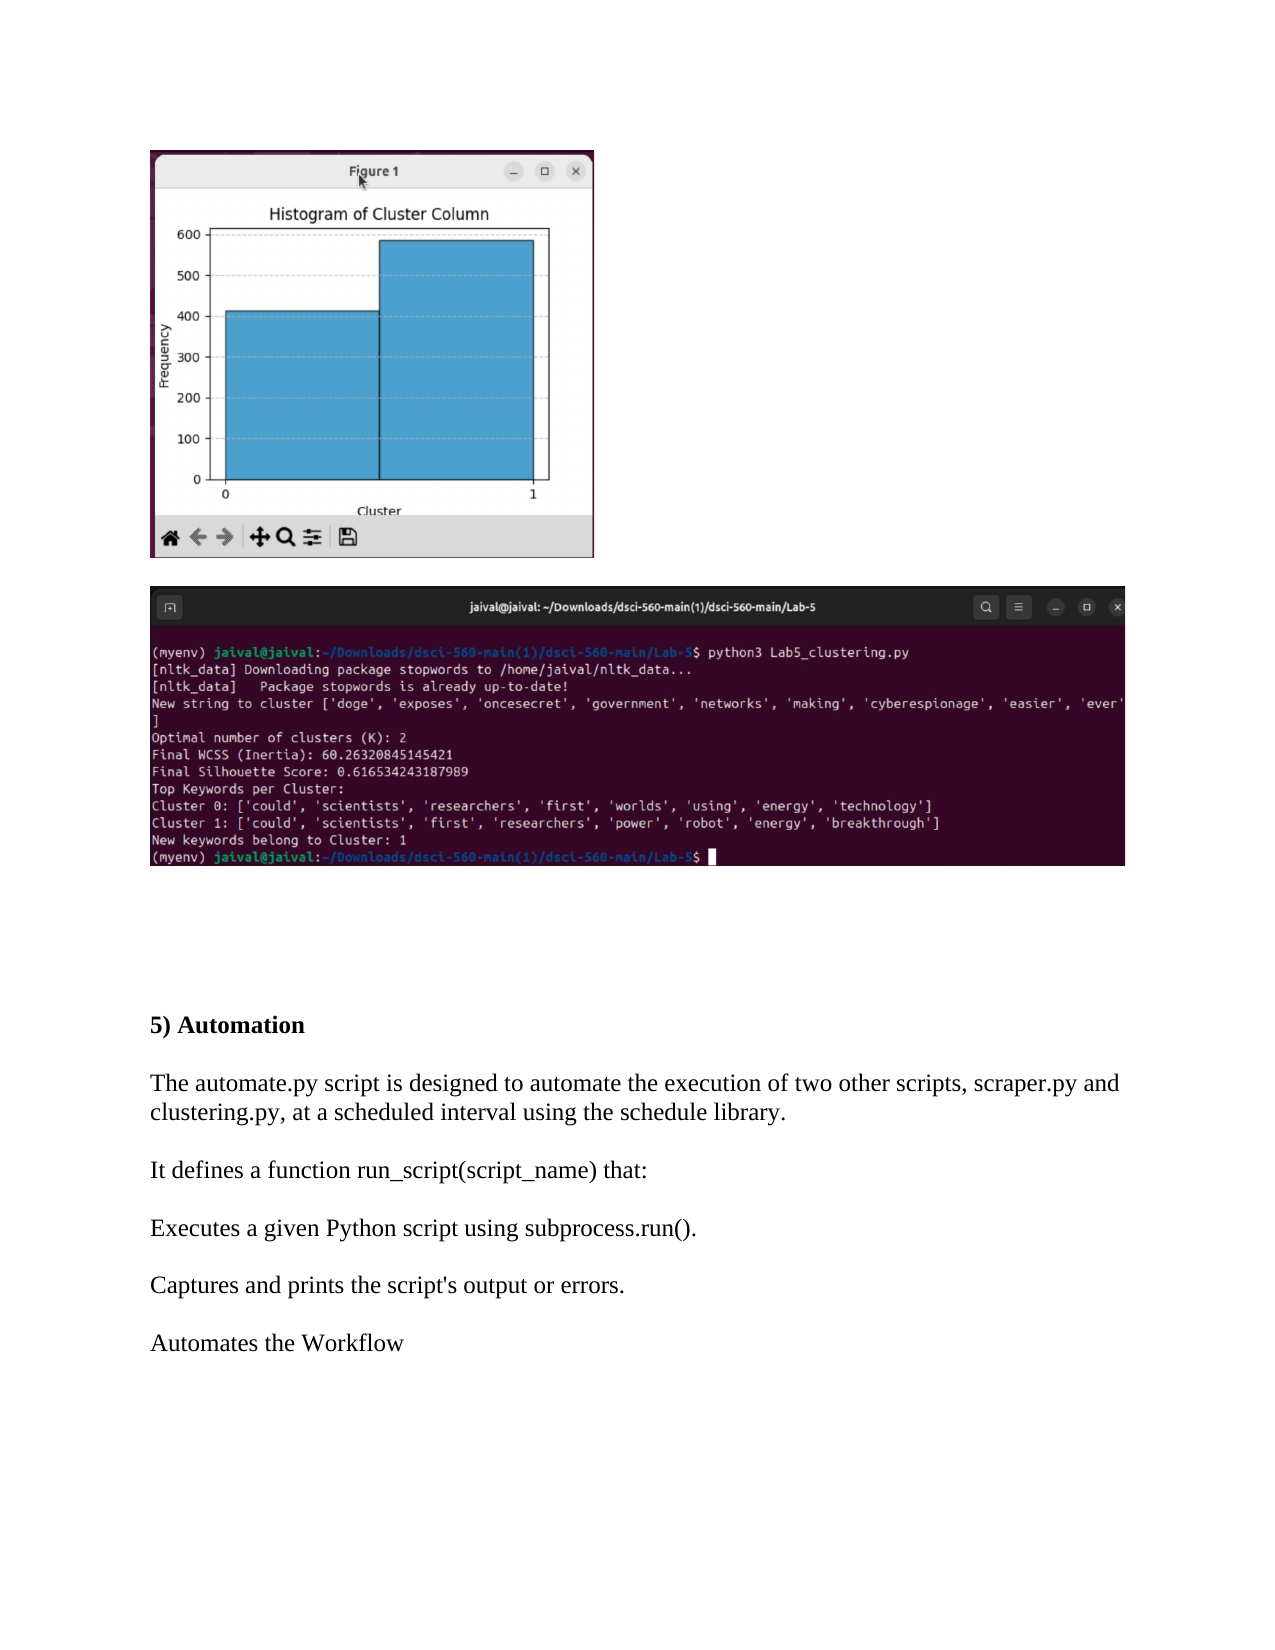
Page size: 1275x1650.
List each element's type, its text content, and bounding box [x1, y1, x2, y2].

text Automates the Workflow [150, 1328, 1125, 1357]
text It defines a function run_script(script_name) that: [150, 1155, 1125, 1183]
text 5) Automation [150, 1010, 1125, 1039]
text Executes a given Python script using subprocess.run(). [150, 1213, 1125, 1241]
picture [150, 586, 1125, 866]
text Captures and prints the script's output or errors. [150, 1271, 1125, 1299]
picture [150, 150, 595, 558]
text The automate.py script is designed to automate the execution of two other scripts, scraper.py and clustering.py, at a scheduled interval using the schedule library. [150, 1068, 1125, 1126]
